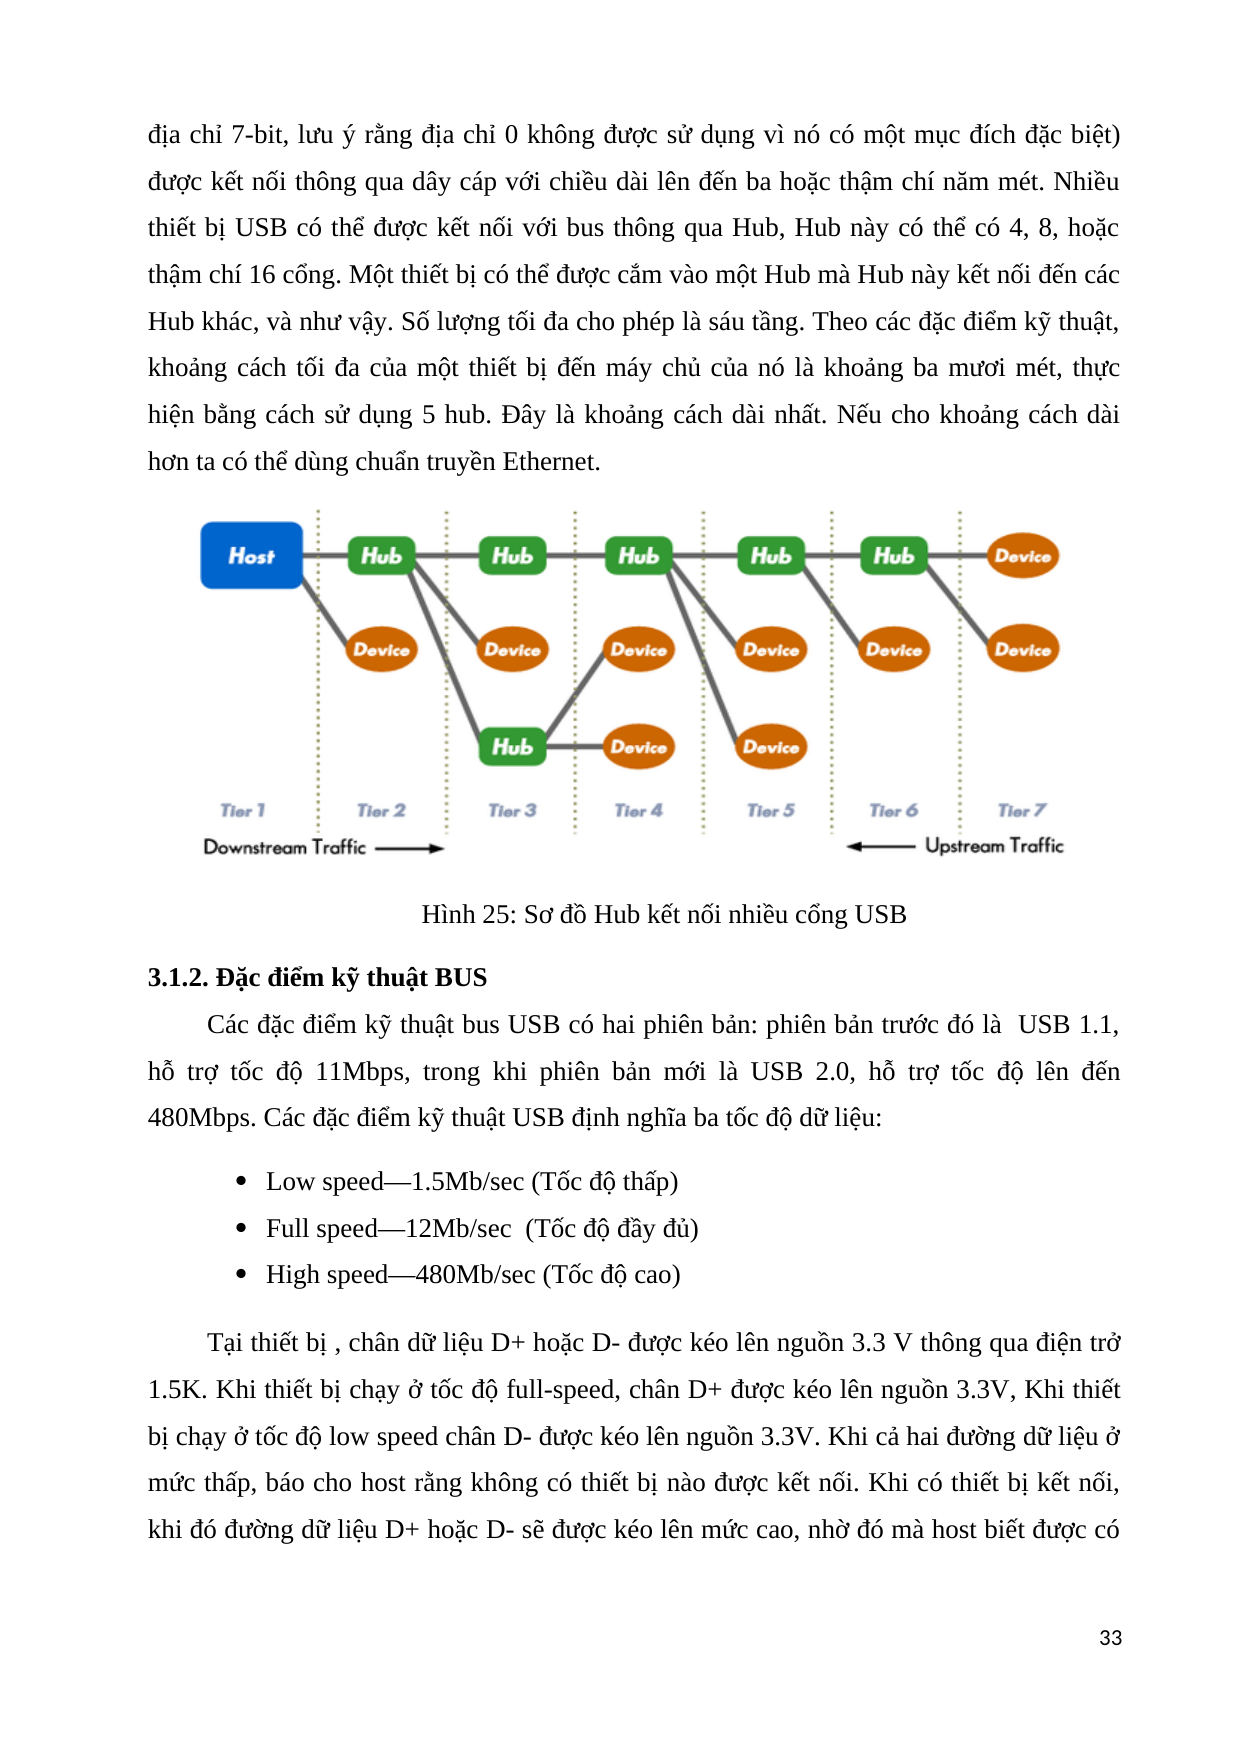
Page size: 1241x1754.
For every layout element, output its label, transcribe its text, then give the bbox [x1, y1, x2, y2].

list High speed—480Mb/sec (Tốc độ cao) [236, 1258, 1122, 1290]
picture [187, 508, 1083, 868]
text Các đặc điểm kỹ thuật bus USB có hai phiên bản: phiên bản trước đó là USB 1.1, hỗ trợ tốc độ 11Mbps, trong khi phiên bản mới là USB 2.0, hỗ trợ tốc độ lên đến 480Mbps. Các đặc điểm kỹ thuật USB định nghĩa ba tốc độ dữ liệu: [148, 1008, 1122, 1133]
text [148, 118, 1122, 476]
list Low speed—1.5Mb/sec (Tốc độ thấp) [236, 1165, 1122, 1196]
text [148, 1326, 1122, 1544]
list Full speed—12Mb/sec (Tốc độ đầy đủ) [236, 1212, 1122, 1243]
subtitle 3.1.2. Đặc điểm kỹ thuật BUS [148, 961, 1122, 993]
text Hình 25: Sơ đồ Hub kết nối nhiều cổng USB [148, 898, 1122, 929]
